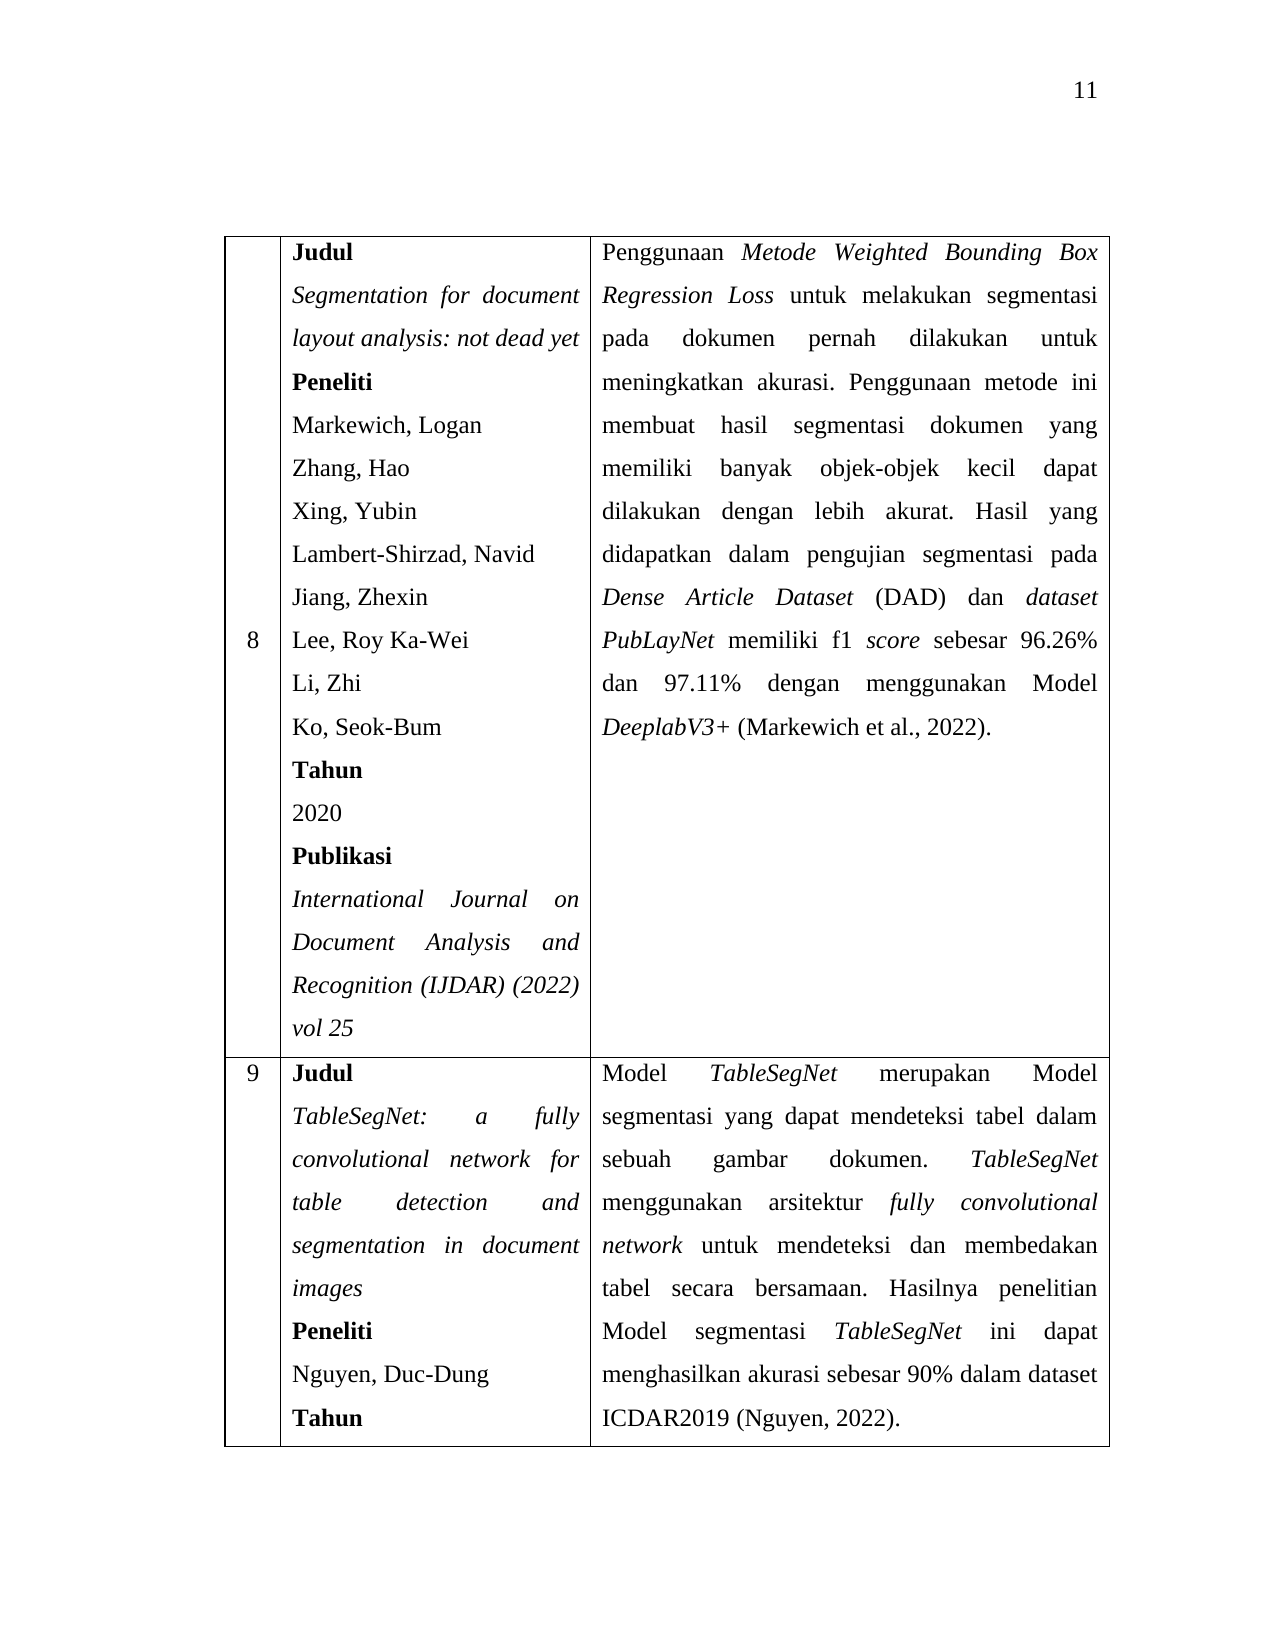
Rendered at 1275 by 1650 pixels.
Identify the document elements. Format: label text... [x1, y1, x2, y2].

table_cell 8 [226, 237, 280, 1057]
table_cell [281, 1058, 590, 1446]
table_cell Judul Segmentation for document layout analysis: not dead yet Peneliti Markewich, Logan Zhang, Hao Xing, Yubin Lambert-Shirzad, Navid Jiang, Zhexin Lee, Roy Ka-Wei Li, Zhi Ko, Seok-Bum Tahun 2020 Publikasi International Journal on Document Analysis and Recognition (IJDAR) (2022) vol 25 [281, 237, 590, 1057]
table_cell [591, 1058, 1109, 1446]
table_cell 9 [226, 1058, 280, 1446]
table_cell Penggunaan Metode Weighted Bounding Box Regression Loss untuk melakukan segmentasi pada dokumen pernah dilakukan untuk meningkatkan akurasi. Penggunaan metode ini membuat hasil segmentasi dokumen yang memiliki banyak objek-objek kecil dapat dilakukan dengan lebih akurat. Hasil yang didapatkan dalam pengujian segmentasi pada Dense Article Dataset (DAD) dan dataset PubLayNet memiliki f1 score sebesar 96.26% dan 97.11% dengan menggunakan Model DeeplabV3+ . [591, 237, 1109, 1057]
